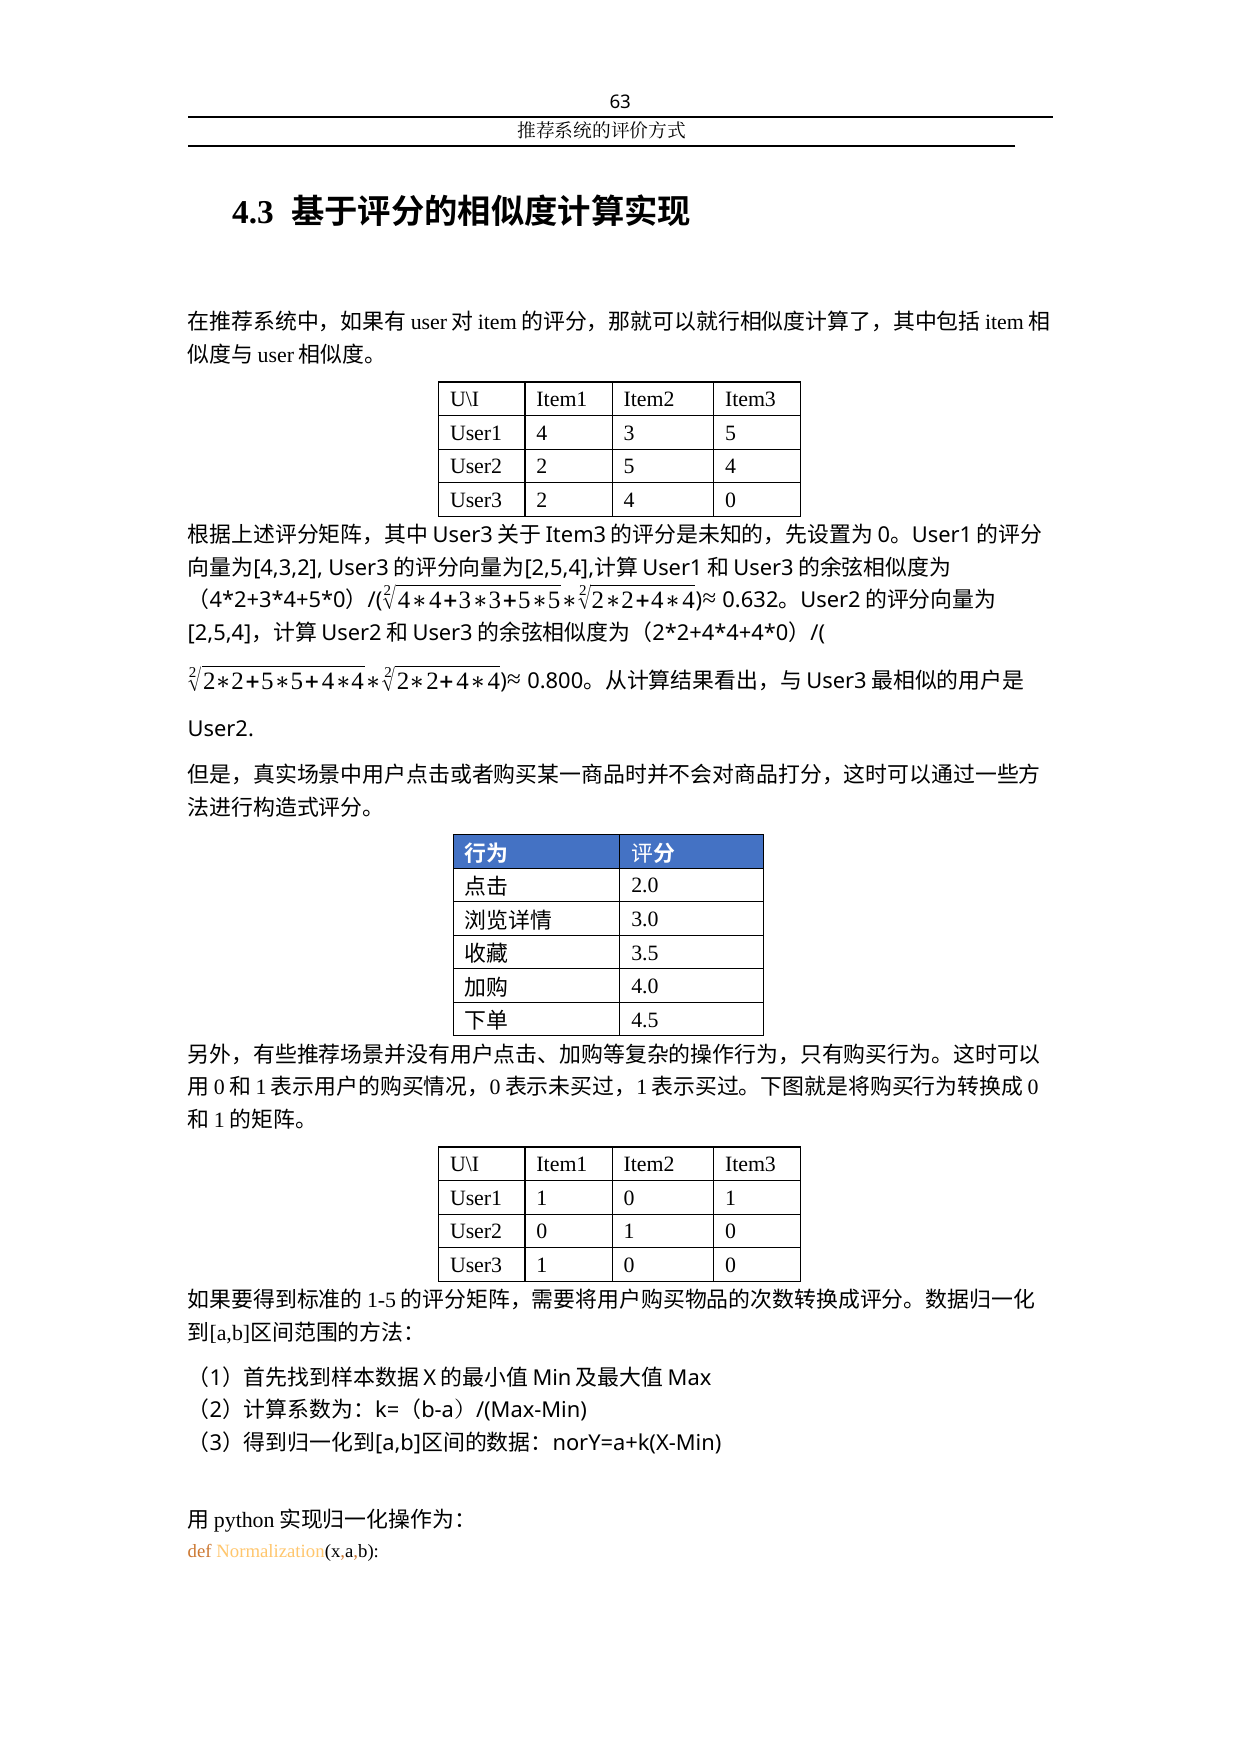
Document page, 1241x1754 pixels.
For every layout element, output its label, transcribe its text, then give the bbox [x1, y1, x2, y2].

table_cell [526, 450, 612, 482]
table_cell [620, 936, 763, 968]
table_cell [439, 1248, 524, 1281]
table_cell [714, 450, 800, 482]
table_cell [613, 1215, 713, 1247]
subtitle 基于评分的相似度计算实现 [232, 177, 1053, 242]
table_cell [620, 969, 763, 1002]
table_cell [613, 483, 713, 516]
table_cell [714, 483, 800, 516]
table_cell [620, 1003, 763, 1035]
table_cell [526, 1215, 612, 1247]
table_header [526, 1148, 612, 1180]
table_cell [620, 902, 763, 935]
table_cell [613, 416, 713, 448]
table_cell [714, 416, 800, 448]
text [187, 1502, 1053, 1567]
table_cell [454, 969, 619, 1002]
text 在推荐系统中，如果有user对item的评分，那就可以就行相似度计算了，其中包括item相似度与user相似度。 [187, 304, 1053, 369]
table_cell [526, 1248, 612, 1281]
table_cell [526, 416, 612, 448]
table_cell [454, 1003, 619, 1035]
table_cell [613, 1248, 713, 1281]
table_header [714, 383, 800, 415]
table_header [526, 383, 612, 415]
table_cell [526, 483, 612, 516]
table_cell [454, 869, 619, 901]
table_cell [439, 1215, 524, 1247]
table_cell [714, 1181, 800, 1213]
text 根据上述评分矩阵，其中User3关于Item3的评分是未知的，先设置为0。User1的评分向量为[4,3,2], User3的评分向量为[2,5,4],计算User1和User3的余弦相似度为（4*2+3*4+5*0）/() 0.632。User2的评分向量为[2,5,4]，计算User2和User3的余弦相似度为（2*2+4*4+4*0）/() 0.800。从计算结果看出，与User3最相似的用户是User2. [187, 517, 1053, 744]
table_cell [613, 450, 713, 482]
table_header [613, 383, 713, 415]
text 但是，真实场景中用户点击或者购买某一商品时并不会对商品打分，这时可以通过一些方法进行构造式评分。 [187, 757, 1053, 822]
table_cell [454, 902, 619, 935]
text 如果要得到标准的1-5的评分矩阵，需要将用户购买物品的次数转换成评分。数据归一化到[a,b]区间范围的方法： [187, 1282, 1053, 1347]
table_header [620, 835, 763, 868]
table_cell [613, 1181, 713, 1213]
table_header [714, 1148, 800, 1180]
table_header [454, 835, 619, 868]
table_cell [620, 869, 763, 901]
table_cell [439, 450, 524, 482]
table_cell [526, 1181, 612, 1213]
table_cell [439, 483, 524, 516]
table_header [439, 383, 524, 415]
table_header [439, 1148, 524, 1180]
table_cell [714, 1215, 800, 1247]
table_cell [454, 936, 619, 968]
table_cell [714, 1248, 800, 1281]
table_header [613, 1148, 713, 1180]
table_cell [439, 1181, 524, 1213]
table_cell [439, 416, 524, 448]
text （1）首先找到样本数据X的最小值Min及最大值Max （2）计算系数为：k=（b-a）/(Max-Min) （3）得到归一化到[a,b]区间的数据：norY=a+k(X-Min) [187, 1359, 1053, 1457]
text 另外，有些推荐场景并没有用户点击、加购等复杂的操作行为，只有购买行为。这时可以用0和1表示用户的购买情况，0表示未买过，1表示买过。下图就是将购买行为转换成0和1的矩阵。 [187, 1036, 1053, 1134]
